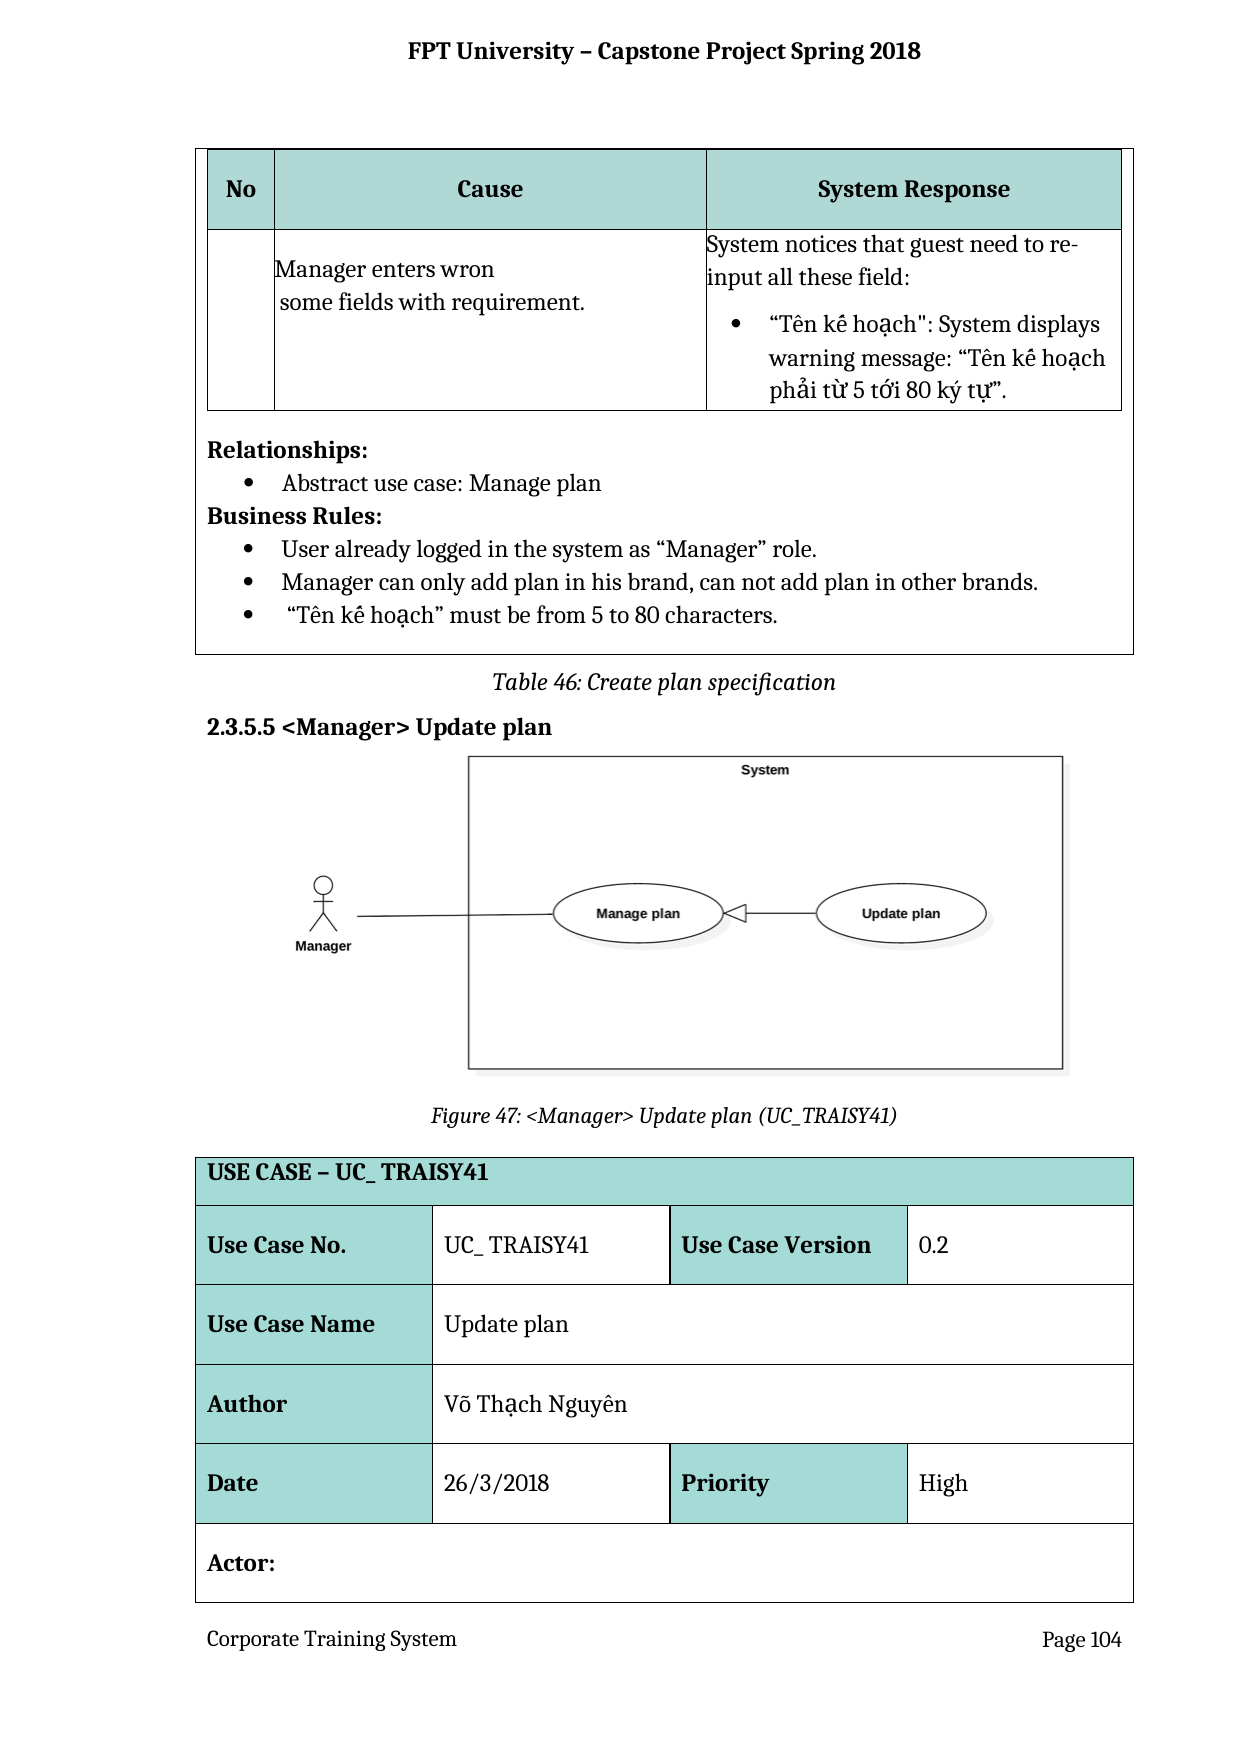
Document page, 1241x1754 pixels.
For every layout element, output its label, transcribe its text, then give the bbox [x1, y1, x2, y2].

list Table 46: Create plan specification [207, 668, 1122, 696]
table_cell Use Case No. [196, 1206, 432, 1284]
table_cell Update plan [433, 1285, 1133, 1364]
table_cell 26/3/2018 [433, 1444, 669, 1523]
table_cell 0.2 [908, 1206, 1133, 1284]
table_cell Author [196, 1365, 432, 1443]
table_cell Date [196, 1444, 432, 1523]
table_cell Use Case Name [196, 1285, 432, 1364]
table_cell Use Case Version [671, 1206, 907, 1284]
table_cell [196, 149, 1133, 654]
table_cell Priority [671, 1444, 907, 1523]
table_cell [196, 1524, 1133, 1602]
picture [255, 746, 1074, 1084]
text 2.3.5.5 <Manager> Update plan [207, 713, 1122, 742]
table_cell High [908, 1444, 1133, 1523]
table_header USE CASE – UC_ TRAISY41 [196, 1158, 1133, 1205]
table_cell Võ Thạch Nguyên [433, 1365, 1133, 1443]
text Figure 47: <Manager> Update plan (UC_TRAISY41) [207, 1102, 1122, 1129]
table_cell UC_ TRAISY41 [433, 1206, 669, 1284]
